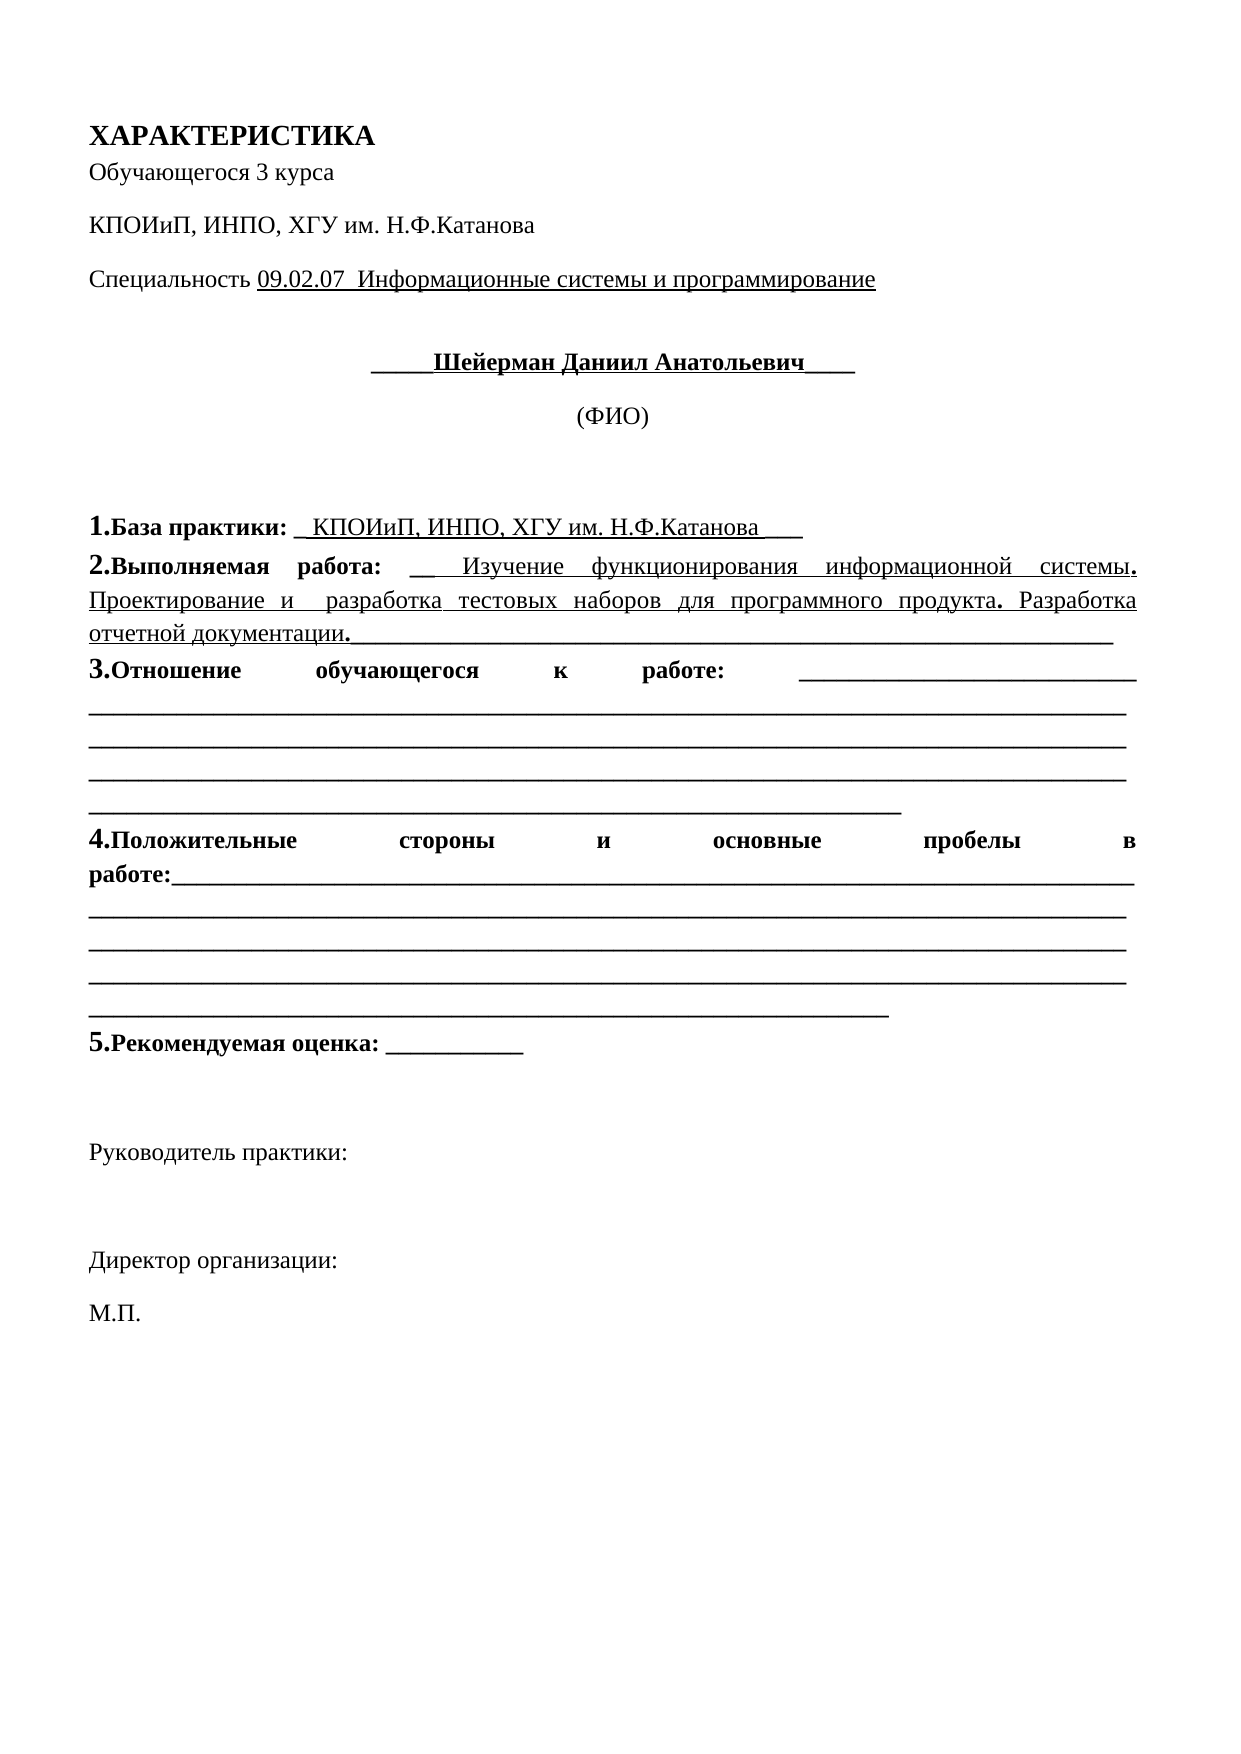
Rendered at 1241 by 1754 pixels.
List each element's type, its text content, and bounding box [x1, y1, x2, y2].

text КПОИиП, ИНПО, ХГУ им. Н.Ф.Катанова [88, 211, 1137, 239]
list Рекомендуемая оценка: ___________ [88, 1024, 1137, 1057]
text (ФИО) [88, 401, 1137, 429]
list Положительные стороны и основные пробелы в работе:______________________________________________________________________________________________________________________________________________________________________________________________________________________________________________________________________________________________________________________________________________________________________________________________________ [88, 821, 1137, 1019]
text Руководитель практики: [88, 1137, 1137, 1166]
text _____Шейерман Даниил Анатольевич____ [88, 347, 1137, 376]
text Специальность 09.02.07 Информационные системы и программирование [88, 264, 1137, 293]
list Выполняемая работа: __ Изучение функционирования информационной системы. Проектирование и разработка тестовых наборов для программного продукта. Разработка отчетной документации._____________________________________________________________ [88, 547, 1137, 610]
text Обучающегося 3 курса [88, 157, 1137, 185]
text М.П. [88, 1298, 1137, 1327]
text ХАРАКТЕРИСТИКА [88, 118, 1137, 152]
text Директор организации: [88, 1245, 1137, 1273]
list Выполняемая работа: __ Изучение функционирования информационной системы. Проектирование и разработка тестовых наборов для программного продукта. Разработка отчетной документации._____________________________________________________________ [88, 611, 1137, 647]
list Отношение обучающегося к работе: ___________________________ __________________________________________________________________________________________________________________________________________________________________________________________________________________________________________________________________________________________________________________________ [88, 651, 1137, 817]
list База практики: _ КПОИиП, ИНПО, ХГУ им. Н.Ф.Катанова ___ [88, 508, 1137, 542]
